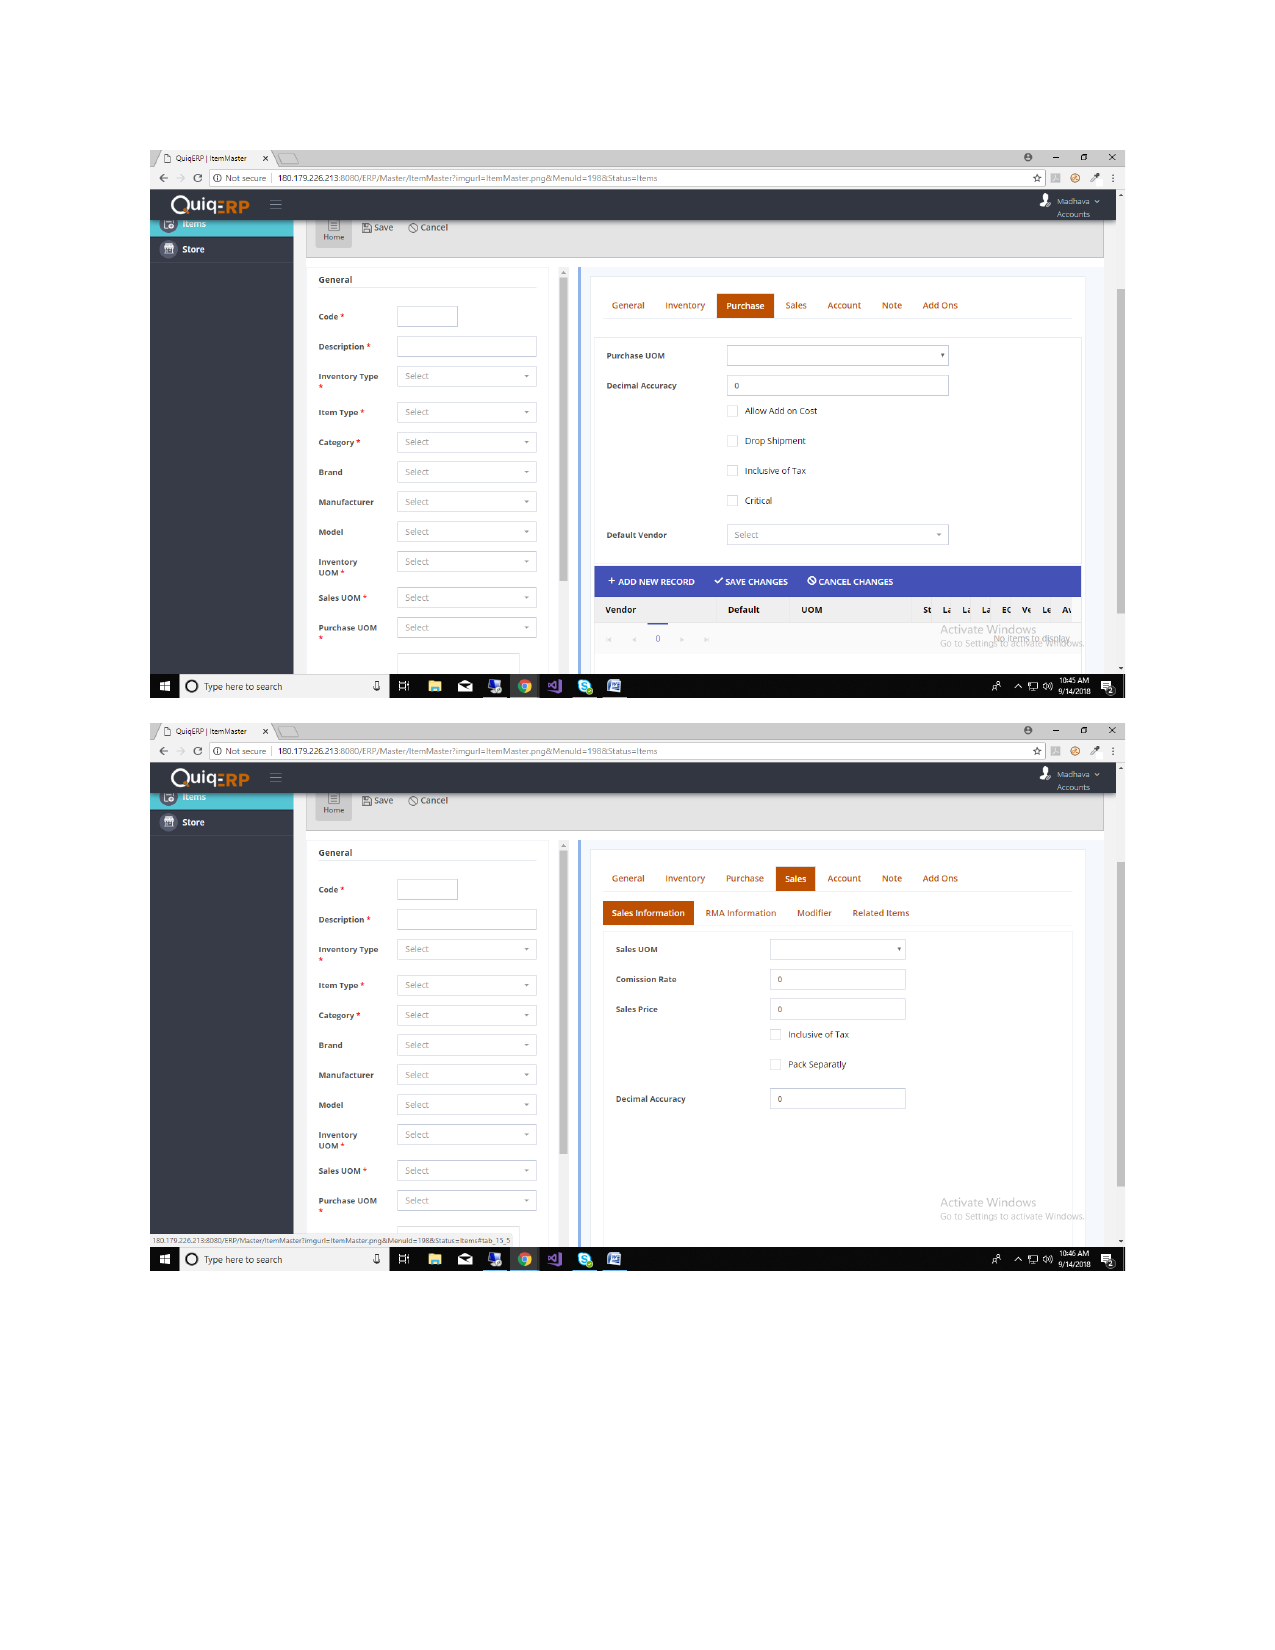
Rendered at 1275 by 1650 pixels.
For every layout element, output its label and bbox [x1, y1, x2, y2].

picture [150, 723, 1125, 1271]
picture [150, 150, 1125, 698]
